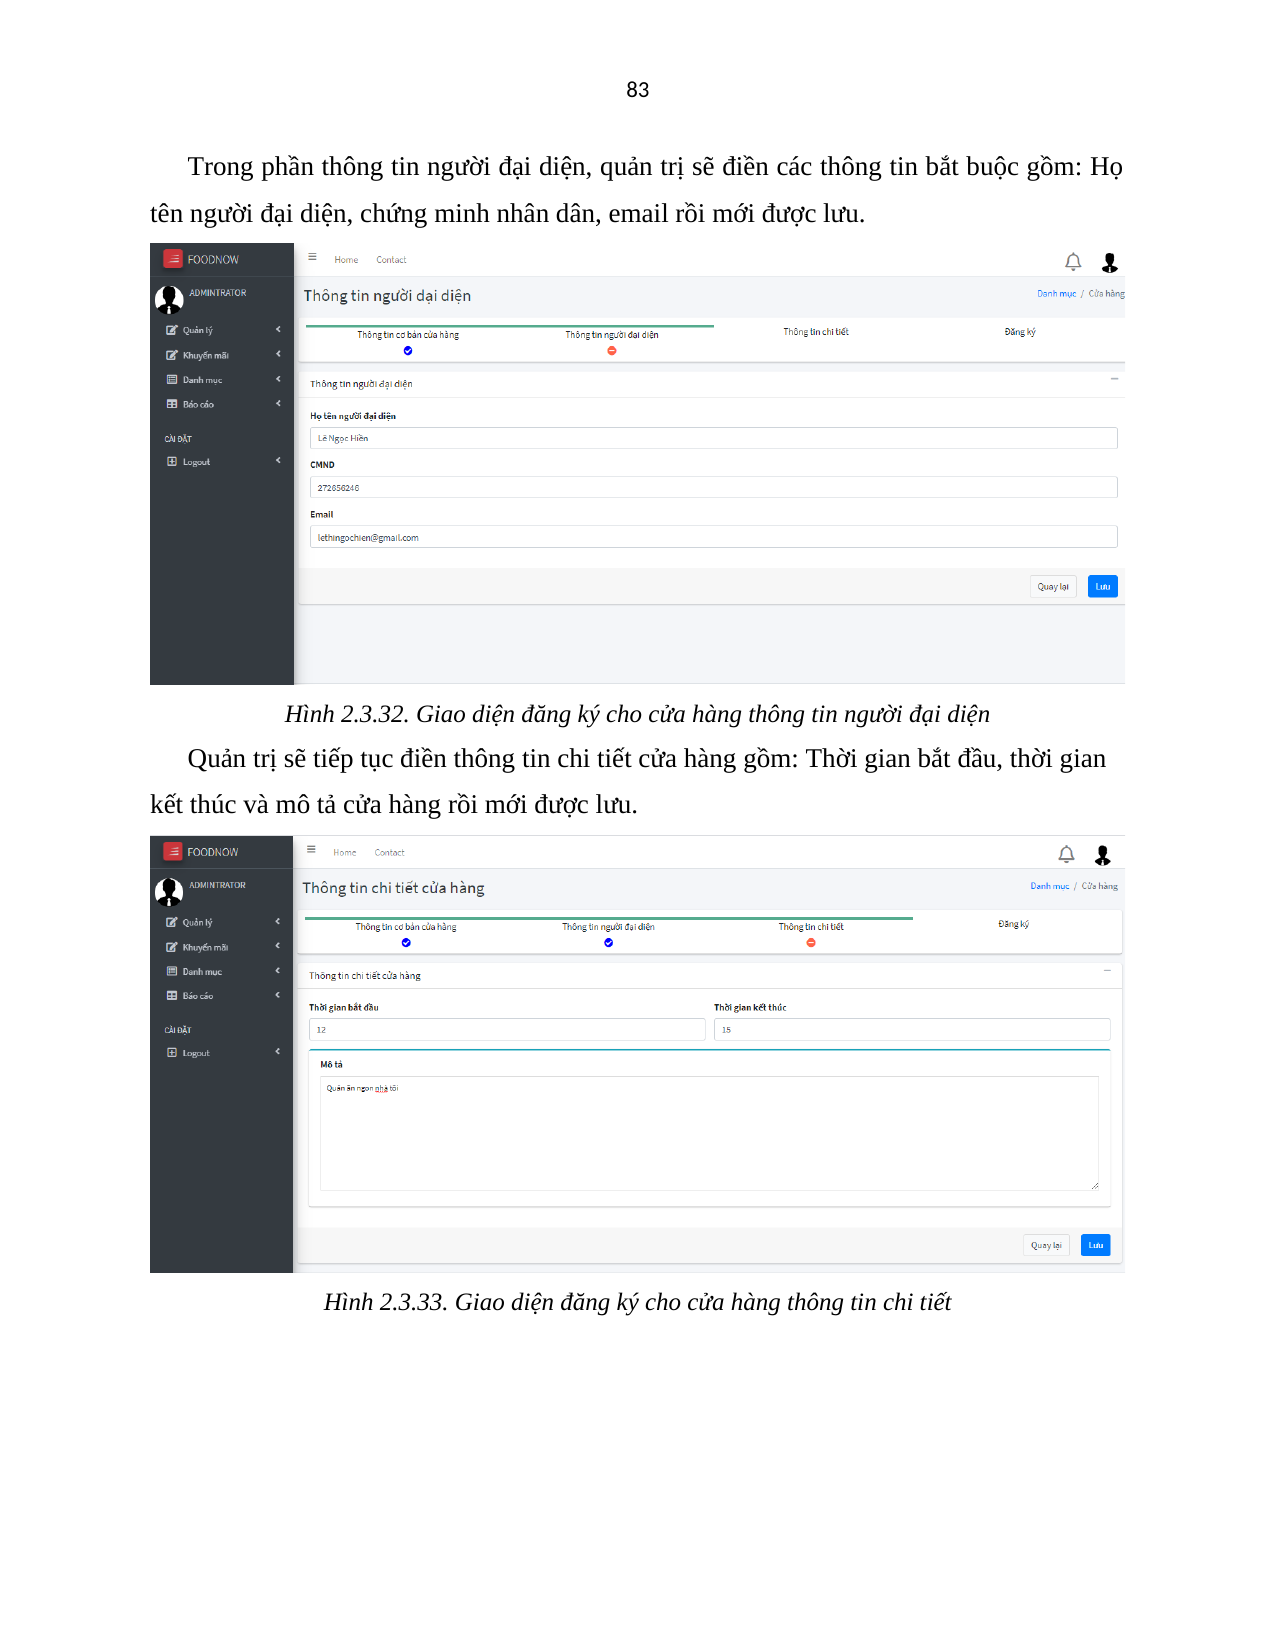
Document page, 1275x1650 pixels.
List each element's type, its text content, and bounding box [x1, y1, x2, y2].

list Quản trị sẽ tiếp tục điền thông tin chi tiết cửa hàng gồm: Thời gian bắt đầu, thời gian kết thúc và mô tả cửa hàng rồi mới được lưu. [150, 742, 1125, 820]
picture [150, 243, 1125, 685]
list Hình 2.3.32. Giao diện đăng ký cho cửa hàng thông tin người đại diện [150, 699, 1125, 727]
picture [150, 835, 1125, 1273]
list Trong phần thông tin người đại diện, quản trị sẽ điền các thông tin bắt buộc gồm: Họ tên người đại diện, chứng minh nhân dân, email rồi mới được lưu. [150, 150, 1125, 228]
list Hình 2.3.33. Giao diện đăng ký cho cửa hàng thông tin chi tiết [150, 1287, 1125, 1315]
